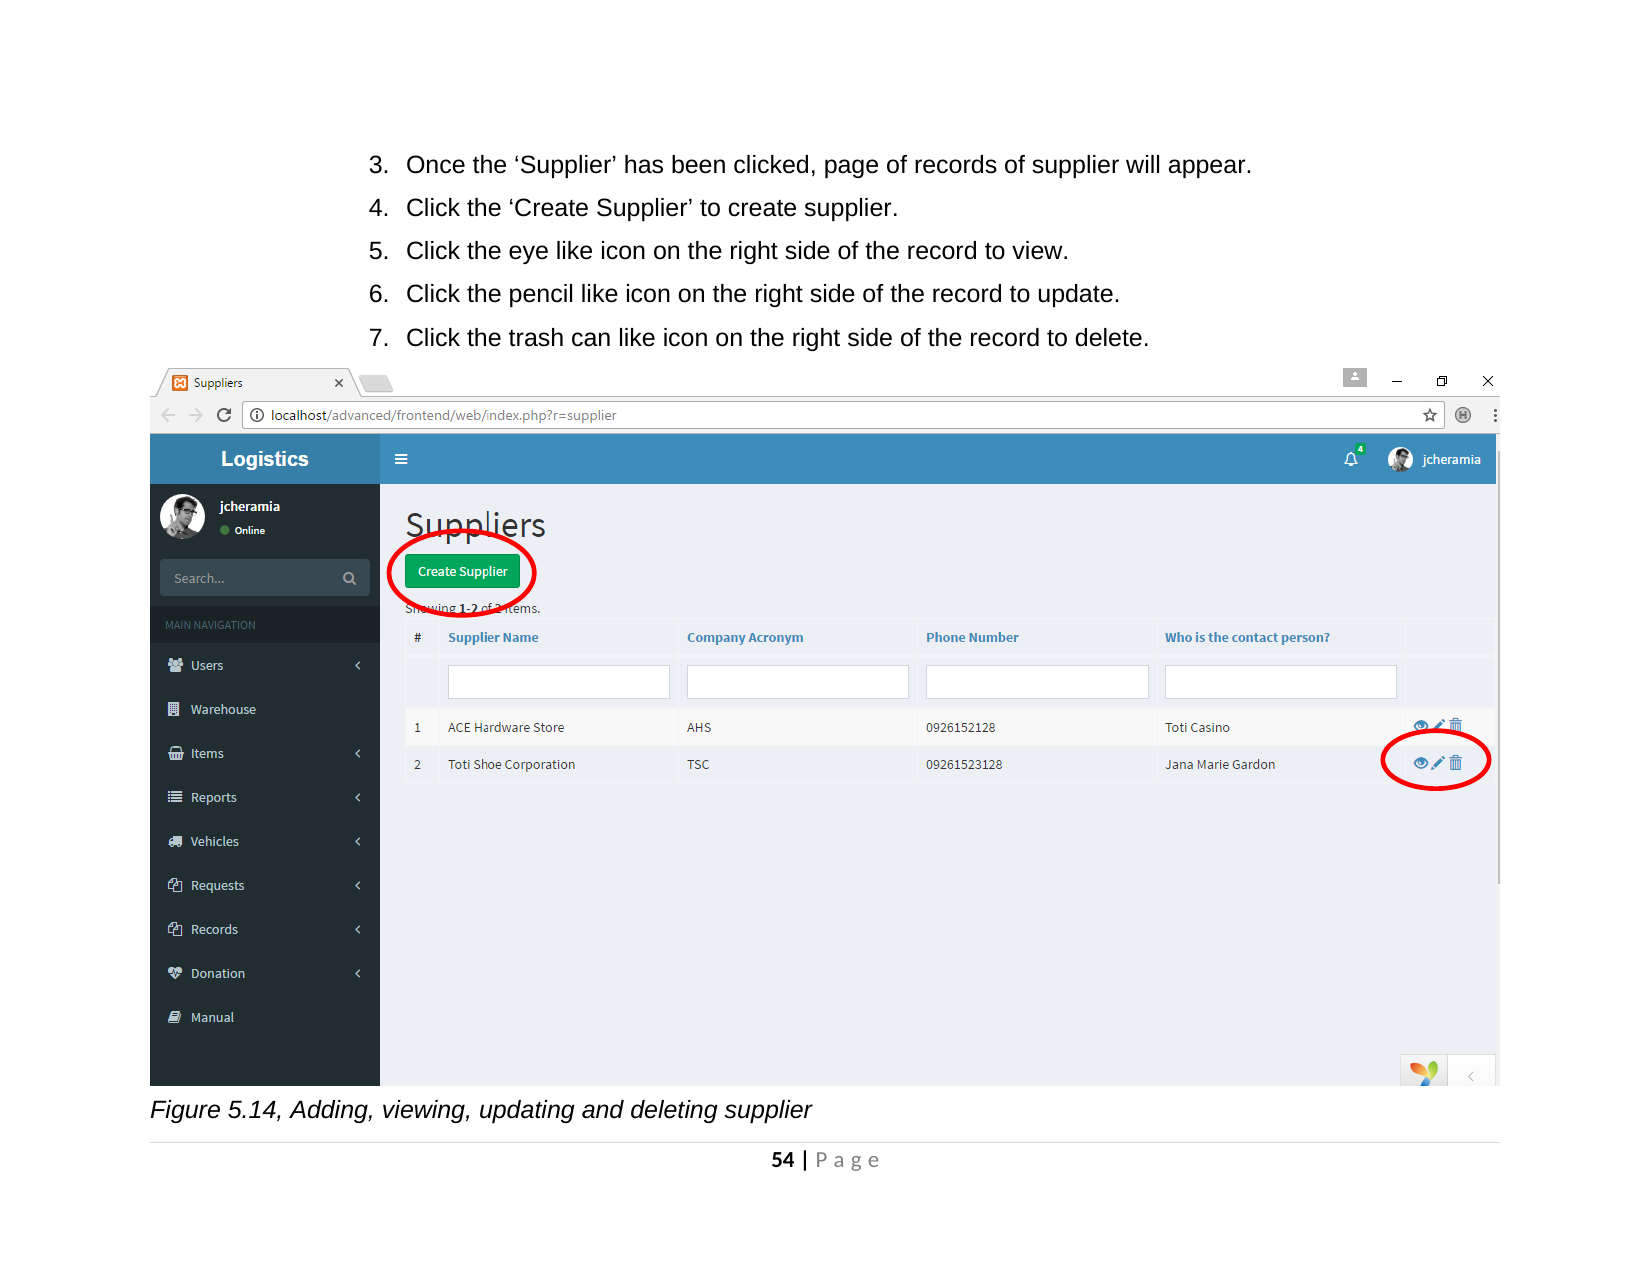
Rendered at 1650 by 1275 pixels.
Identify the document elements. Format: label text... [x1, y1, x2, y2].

list Click the eye like icon on the right side of the record to view. [368, 236, 1500, 265]
picture [150, 368, 1500, 1086]
list Click the trash can like icon on the right side of the record to delete. [368, 322, 1500, 351]
list Once the ‘Supplier’ has been clicked, page of records of supplier will appear. [368, 150, 1500, 179]
list Click the pencil like icon on the right side of the record to update. [368, 279, 1500, 308]
list Click the ‘Create Supplier’ to create supplier. [368, 193, 1500, 222]
